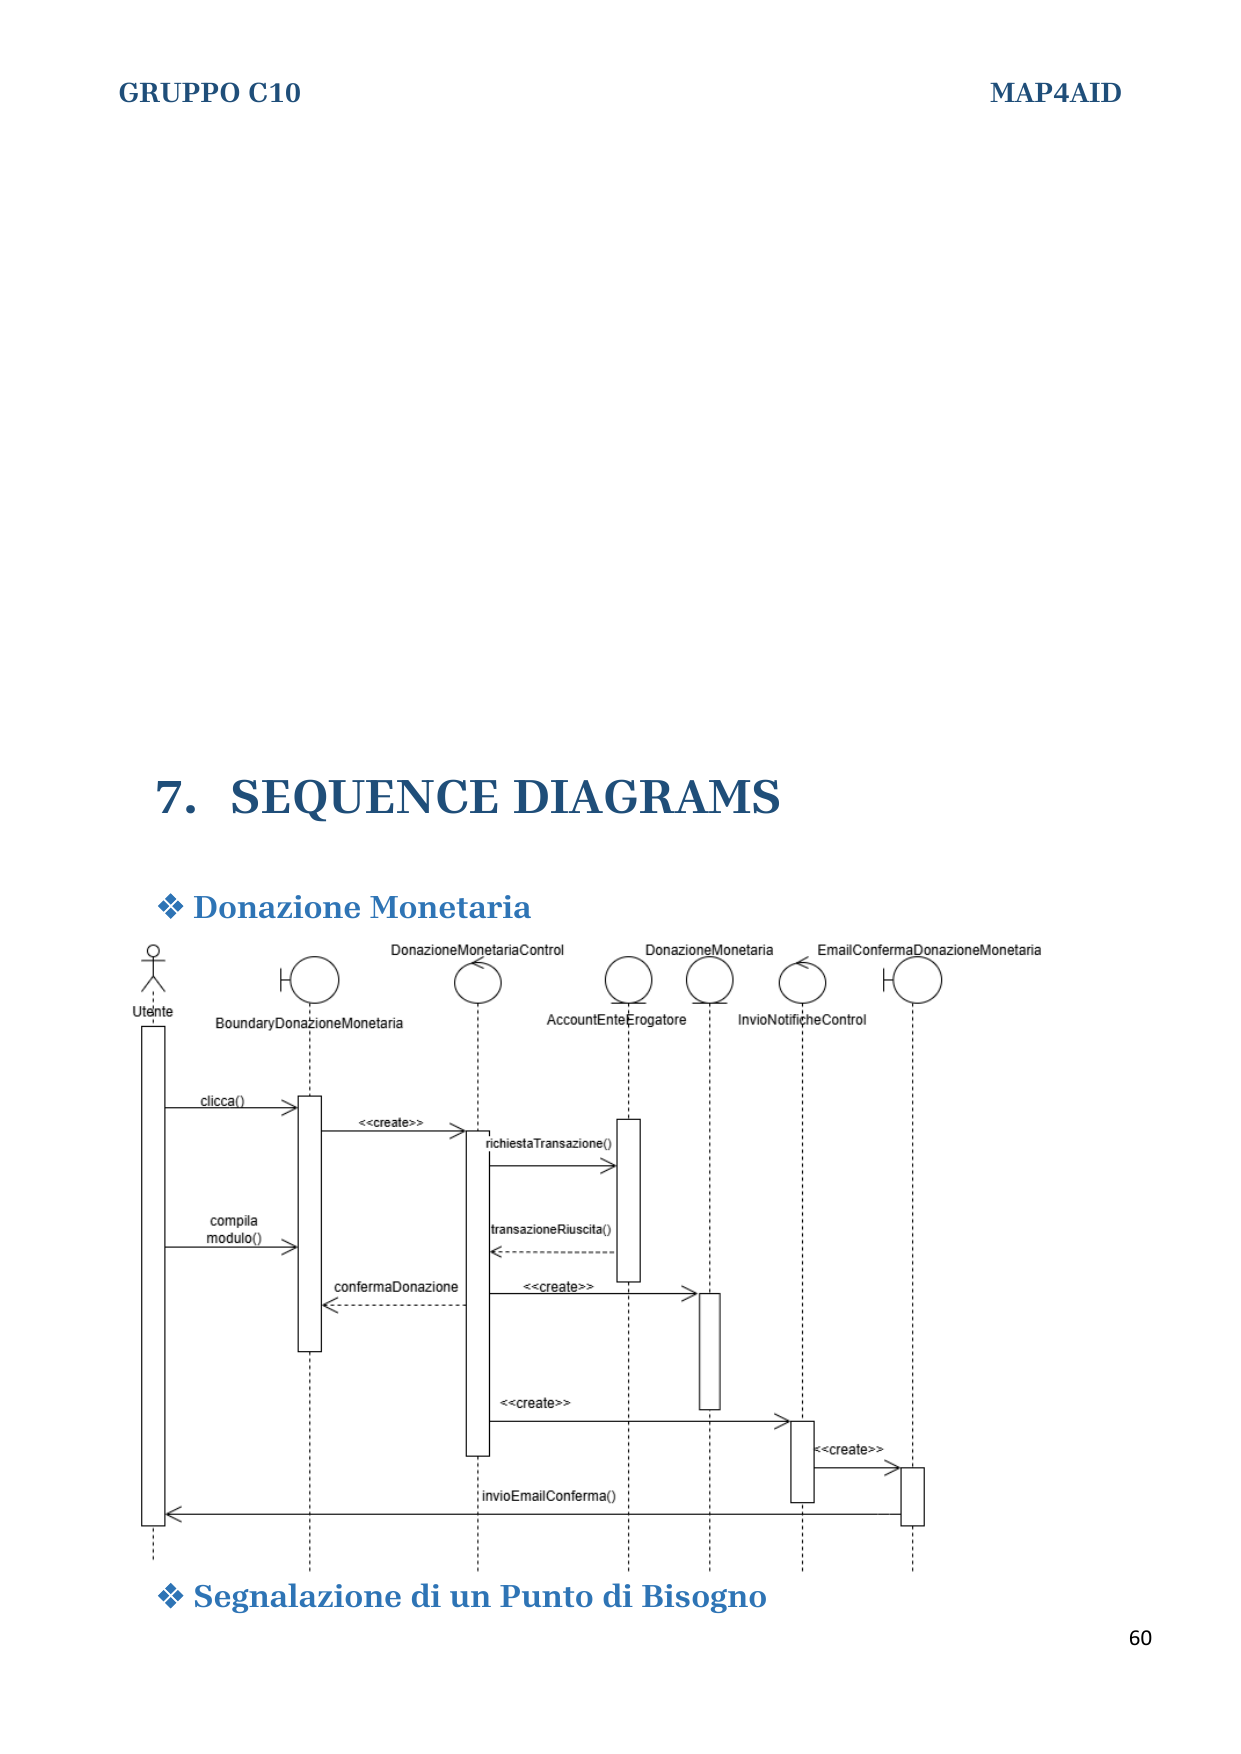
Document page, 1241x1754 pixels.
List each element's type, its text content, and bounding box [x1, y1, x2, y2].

list Donazione Monetaria [156, 887, 1152, 927]
picture [118, 933, 1042, 1573]
subtitle SEQUENCE DIAGRAMS [156, 766, 1152, 827]
list Segnalazione di un Punto di Bisogno [156, 1576, 1152, 1617]
